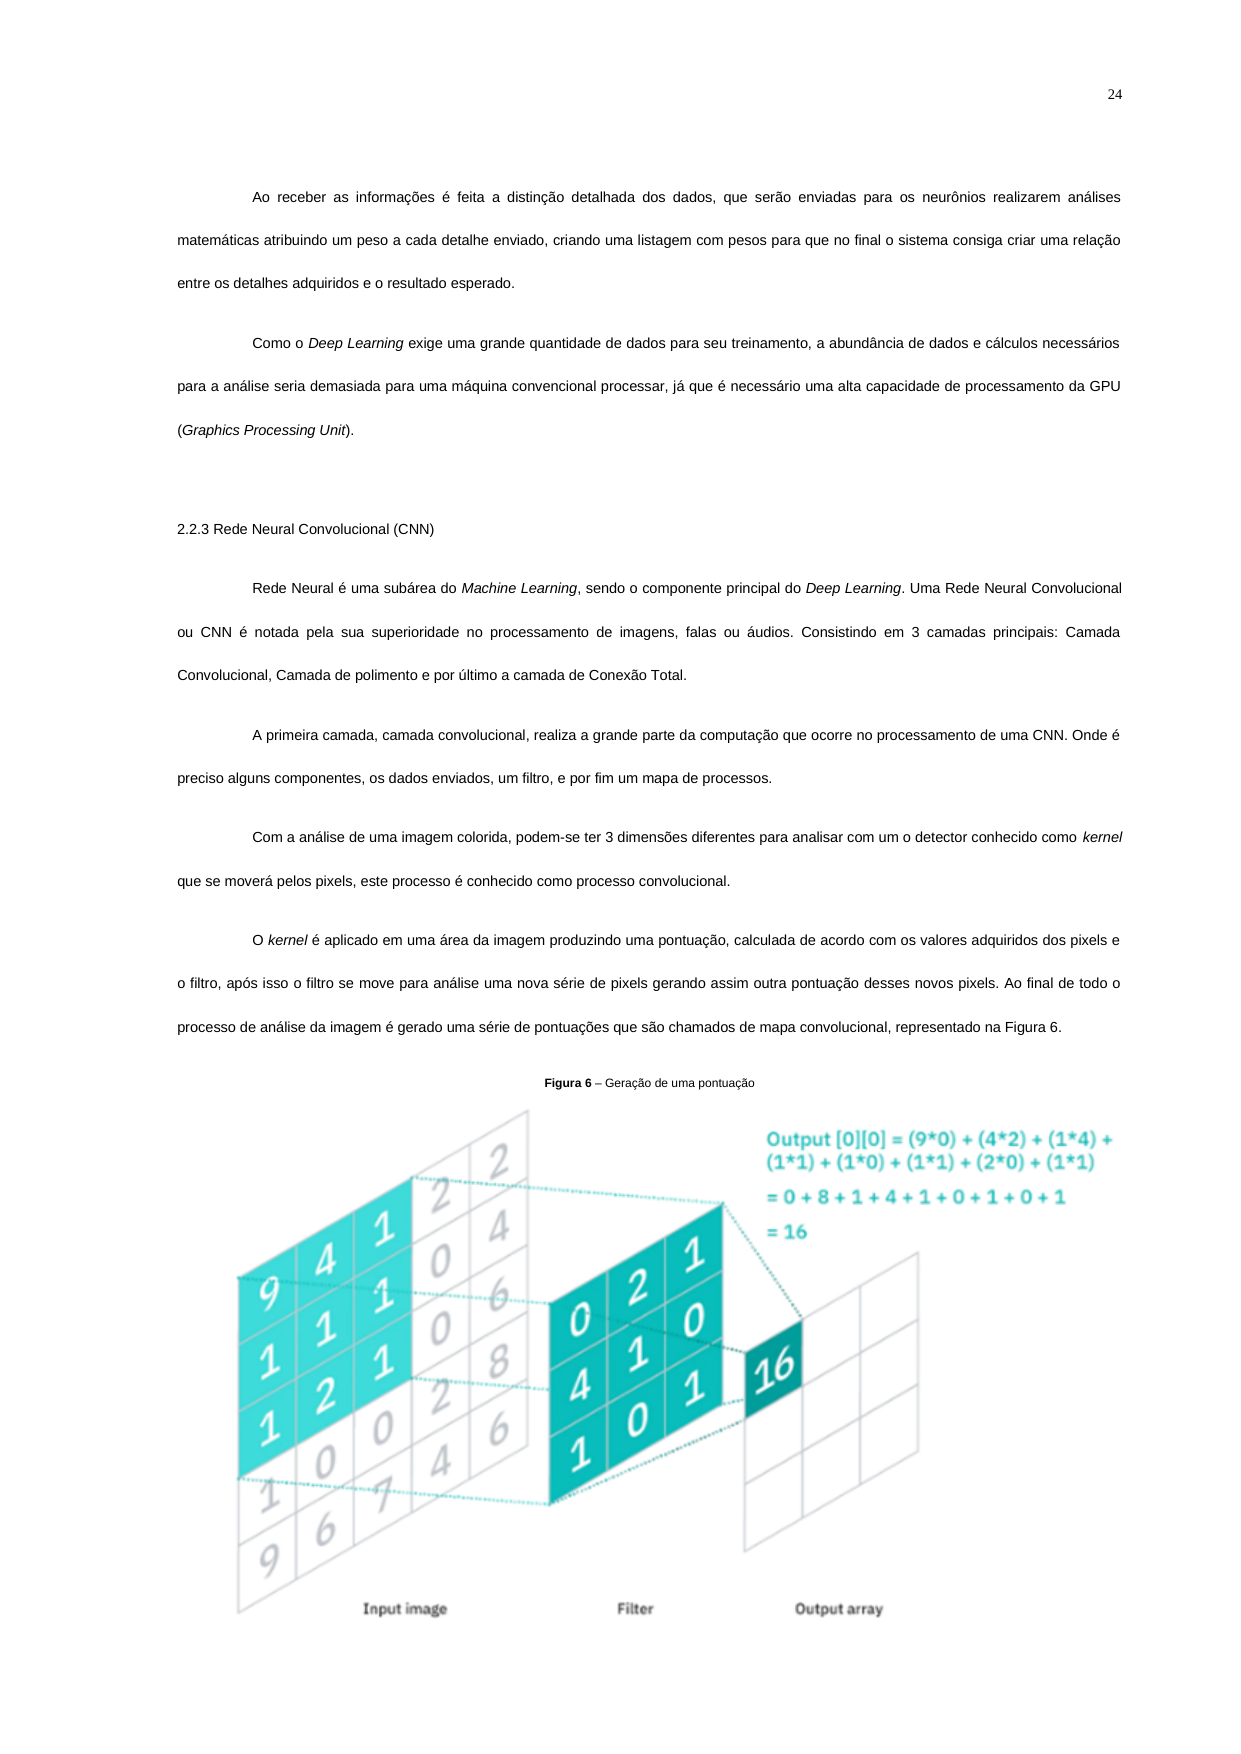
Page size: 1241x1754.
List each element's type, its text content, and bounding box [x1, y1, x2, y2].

text A primeira camada, camada convolucional, realiza a grande parte da computação que ocorre no processamento de uma CNN. Onde é preciso alguns componentes, os dados enviados, um filtro, e por fim um mapa de processos. [177, 714, 1122, 786]
text Figura 6 – Geração de uma pontuação [177, 1066, 1122, 1090]
text Como o Deep Learning exige uma grande quantidade de dados para seu treinamento, a abundância de dados e cálculos necessários para a análise seria demasiada para uma máquina convencional processar, já que é necessário uma alta capacidade de processamento da GPU (Graphics Processing Unit). [177, 323, 1122, 438]
text Ao receber as informações é feita a distinção detalhada dos dados, que serão enviadas para os neurônios realizarem análises matemáticas atribuindo um peso a cada detalhe enviado, criando uma listagem com pesos para que no final o sistema consiga criar uma relação entre os detalhes adquiridos e o resultado esperado. [177, 177, 1122, 292]
picture [177, 1102, 1122, 1628]
text Rede Neural é uma subárea do Machine Learning, sendo o componente principal do Deep Learning. Uma Rede Neural Convolucional ou CNN é notada pela sua superioridade no processamento de imagens, falas ou áudios. Consistindo em 3 camadas principais: Camada Convolucional, Camada de polimento e por último a camada de Conexão Total. [177, 568, 1122, 683]
subtitle 2.2.3 Rede Neural Convolucional (CNN) [177, 509, 1122, 537]
text Com a análise de uma imagem colorida, podem-se ter 3 dimensões diferentes para analisar com um o detector conhecido como kernel que se moverá pelos pixels, este processo é conhecido como processo convolucional. [177, 817, 1122, 889]
text O kernel é aplicado em uma área da imagem produzindo uma pontuação, calculada de acordo com os valores adquiridos dos pixels e o filtro, após isso o filtro se move para análise uma nova série de pixels gerando assim outra pontuação desses novos pixels. Ao final de todo o processo de análise da imagem é gerado uma série de pontuações que são chamados de mapa convolucional, representado na Figura 6. [177, 920, 1122, 1035]
